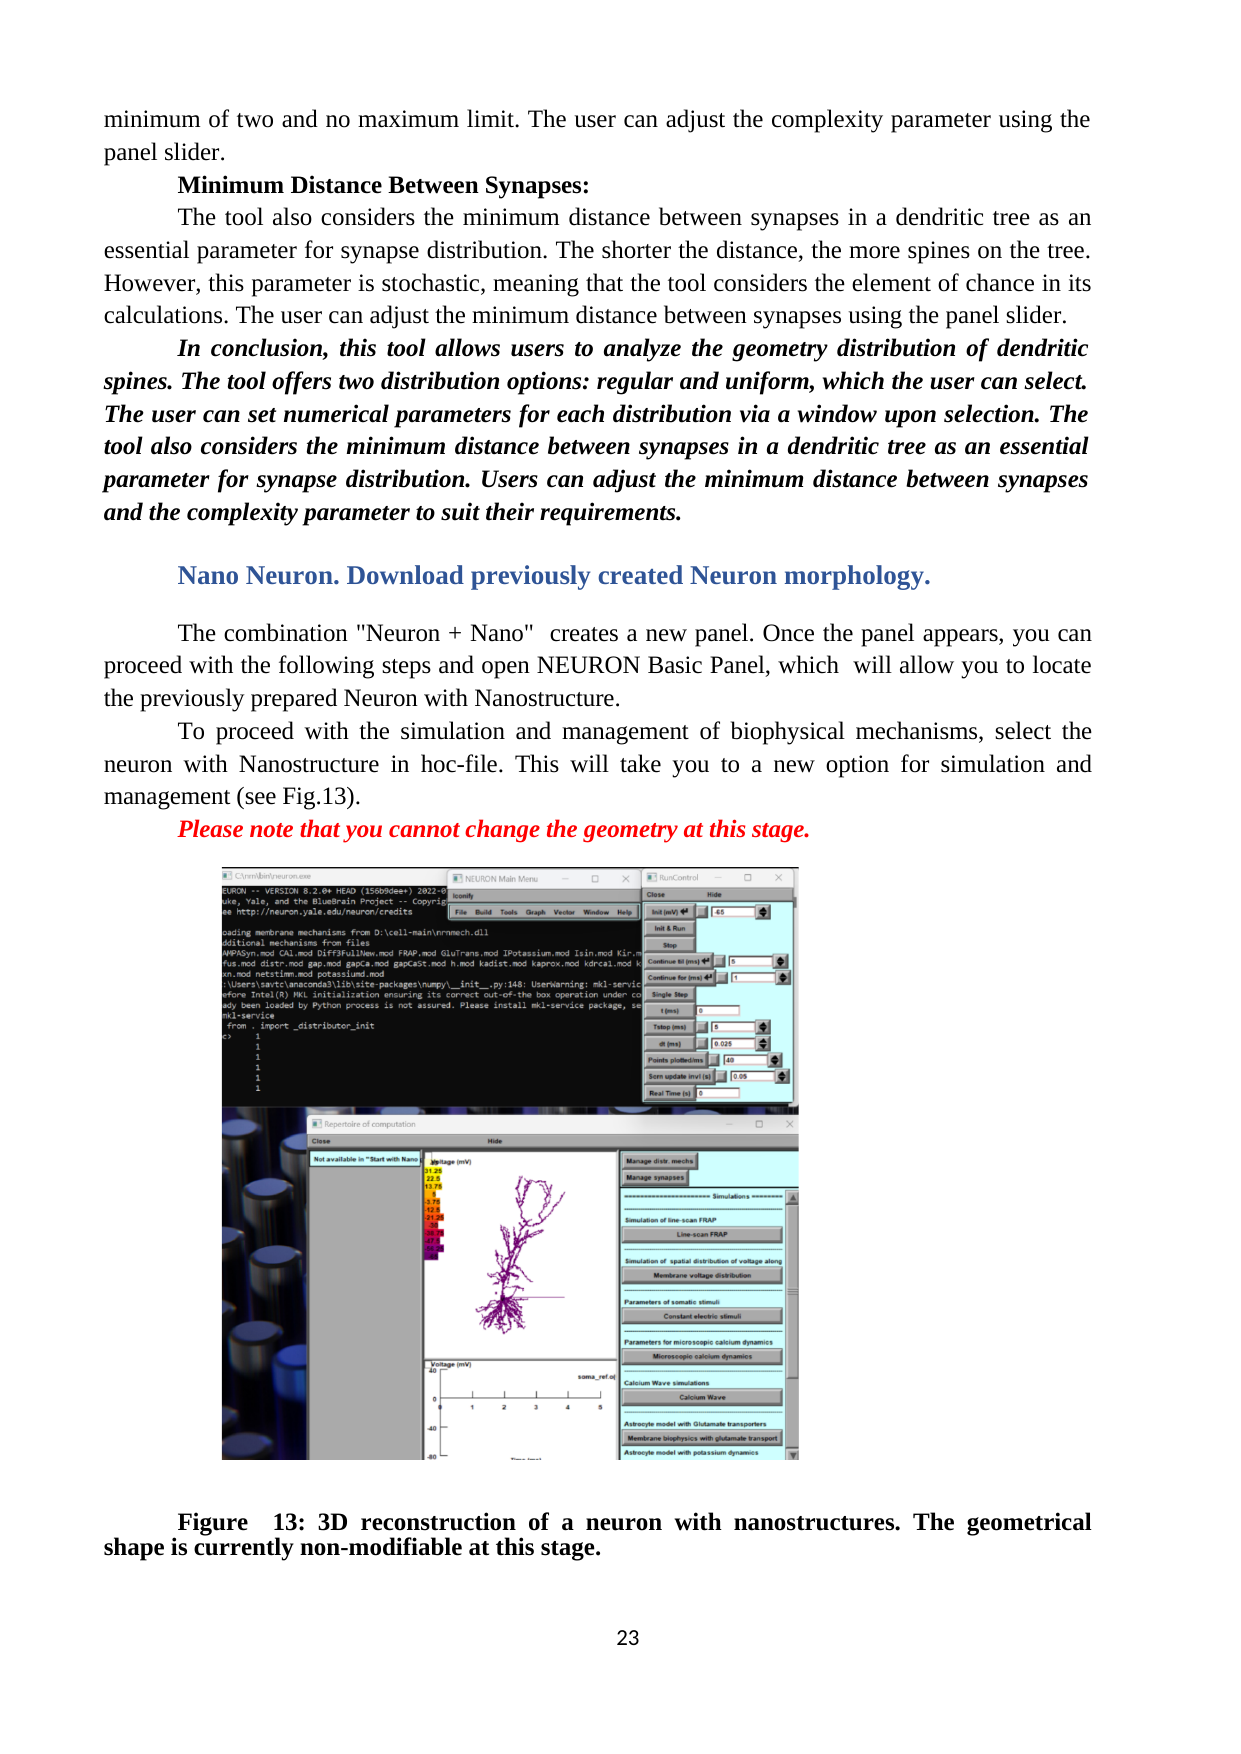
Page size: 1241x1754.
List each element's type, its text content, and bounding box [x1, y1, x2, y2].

text Please note that you cannot change the geometry at this stage. [103, 814, 1093, 843]
text The tool also considers the minimum distance between synapses in a dendritic tree as an essential parameter for synapse distribution. The shorter the distance, the more spines on the tree. However, this parameter is stochastic, meaning that the tool considers the element of chance in its calculations. The user can adjust the minimum distance between synapses using the panel slider. [103, 202, 1093, 329]
picture [220, 867, 799, 1459]
text Minimum Distance Between Synapses: [103, 170, 1093, 198]
text In conclusion, this tool allows users to analyze the geometry distribution of dendritic spines. The tool offers two distribution options: regular and uniform, which the user can select. The user can set numerical parameters for each distribution via a window upon selection. The tool also considers the minimum distance between synapses in a dendritic tree as an essential parameter for synapse distribution. Users can adjust the minimum distance between synapses and the complexity parameter to suit their requirements. [103, 333, 1093, 526]
text To proceed with the simulation and management of biophysical mechanisms, select the neuron with Nanostructure in hoc-file. This will take you to a new option for simulation and management (see Fig.13). [103, 716, 1093, 810]
subtitle Nano Neuron. Download previously created Neuron morphology. [103, 559, 1093, 590]
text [103, 104, 1093, 166]
text Figure 13: 3D reconstruction of a neuron with nanostructures. The geometrical shape is currently non-modifiable at this stage. [103, 1510, 1093, 1560]
text The combination "Neuron + Nano" creates a new panel. Once the panel appears, you can proceed with the following steps and open NEURON Basic Panel, which will allow you to locate the previously prepared Neuron with Nanostructure. [103, 618, 1093, 712]
